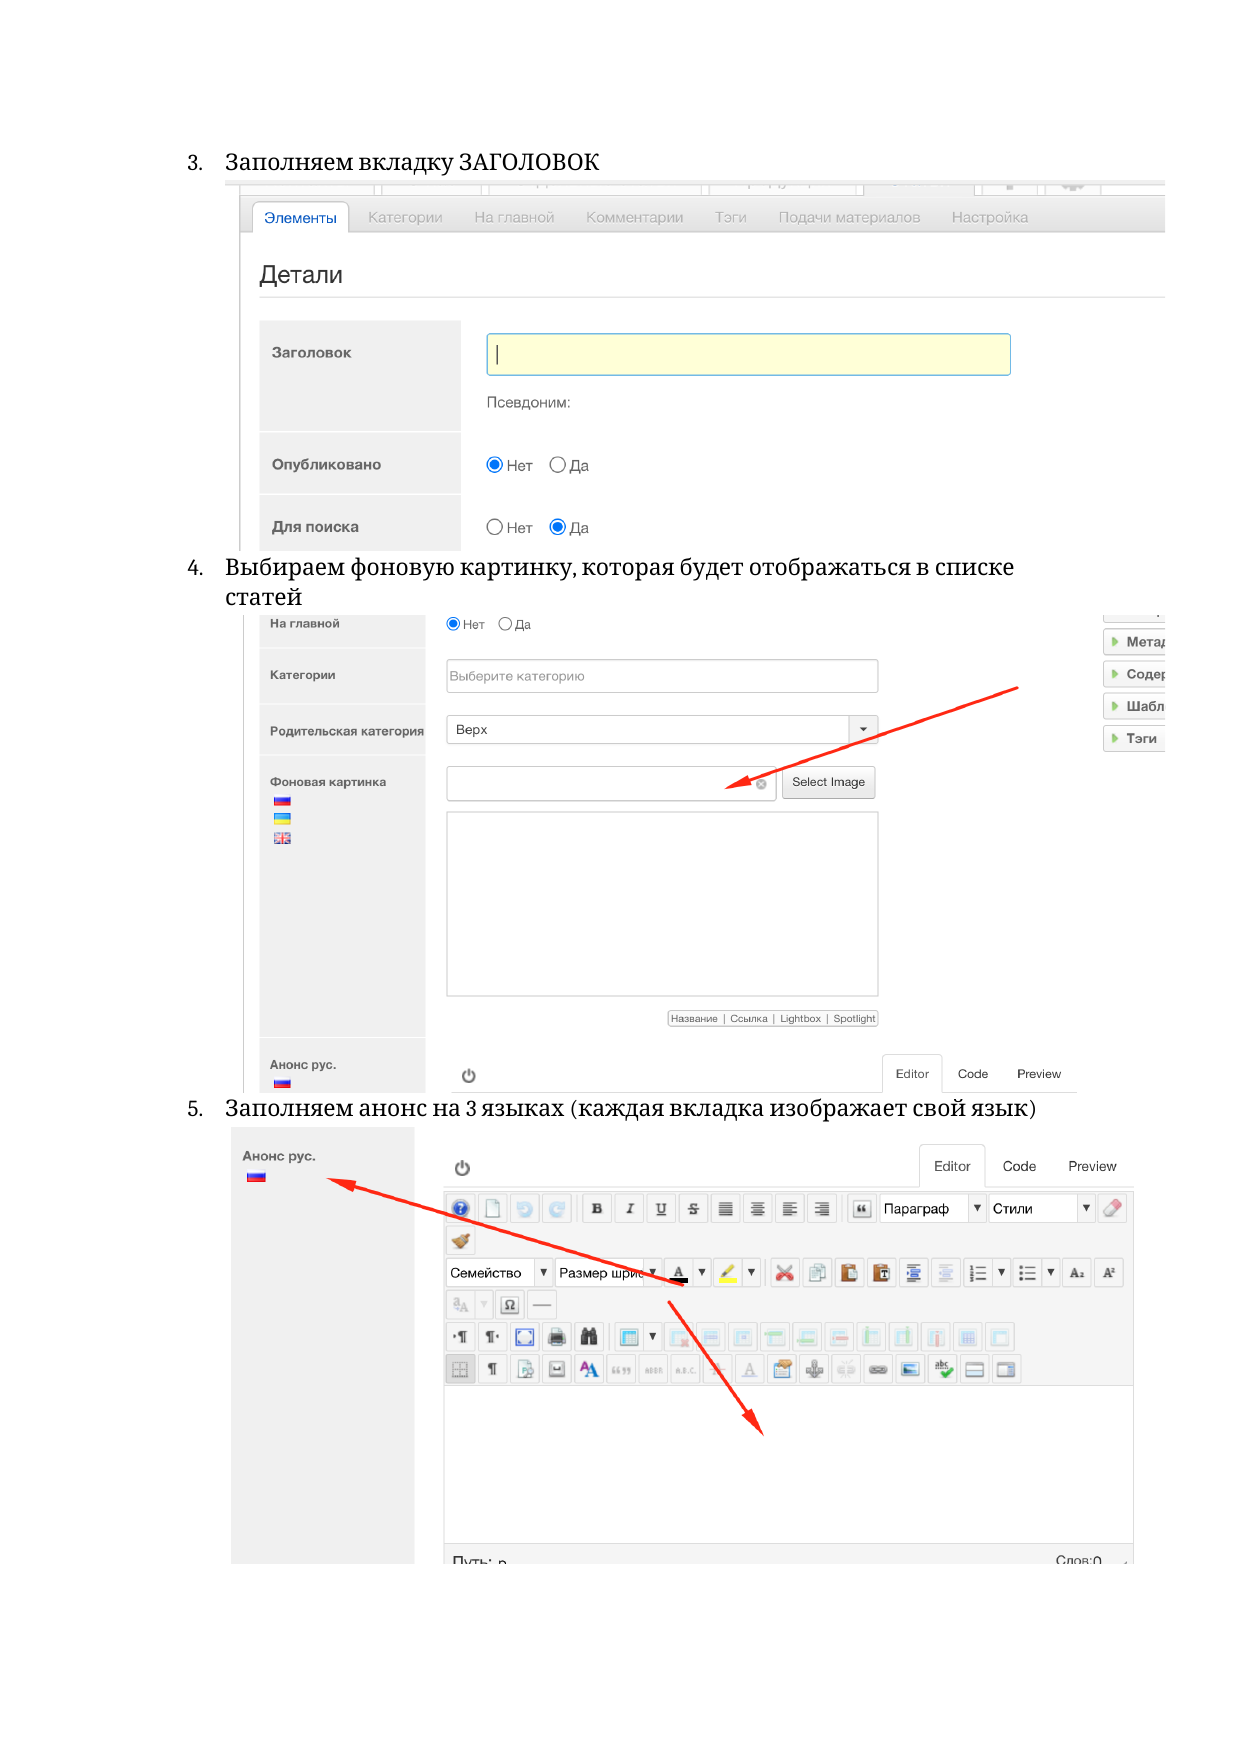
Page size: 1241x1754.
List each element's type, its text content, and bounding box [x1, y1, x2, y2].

picture [225, 180, 1166, 551]
picture [225, 615, 1166, 1093]
picture [225, 1126, 1166, 1564]
